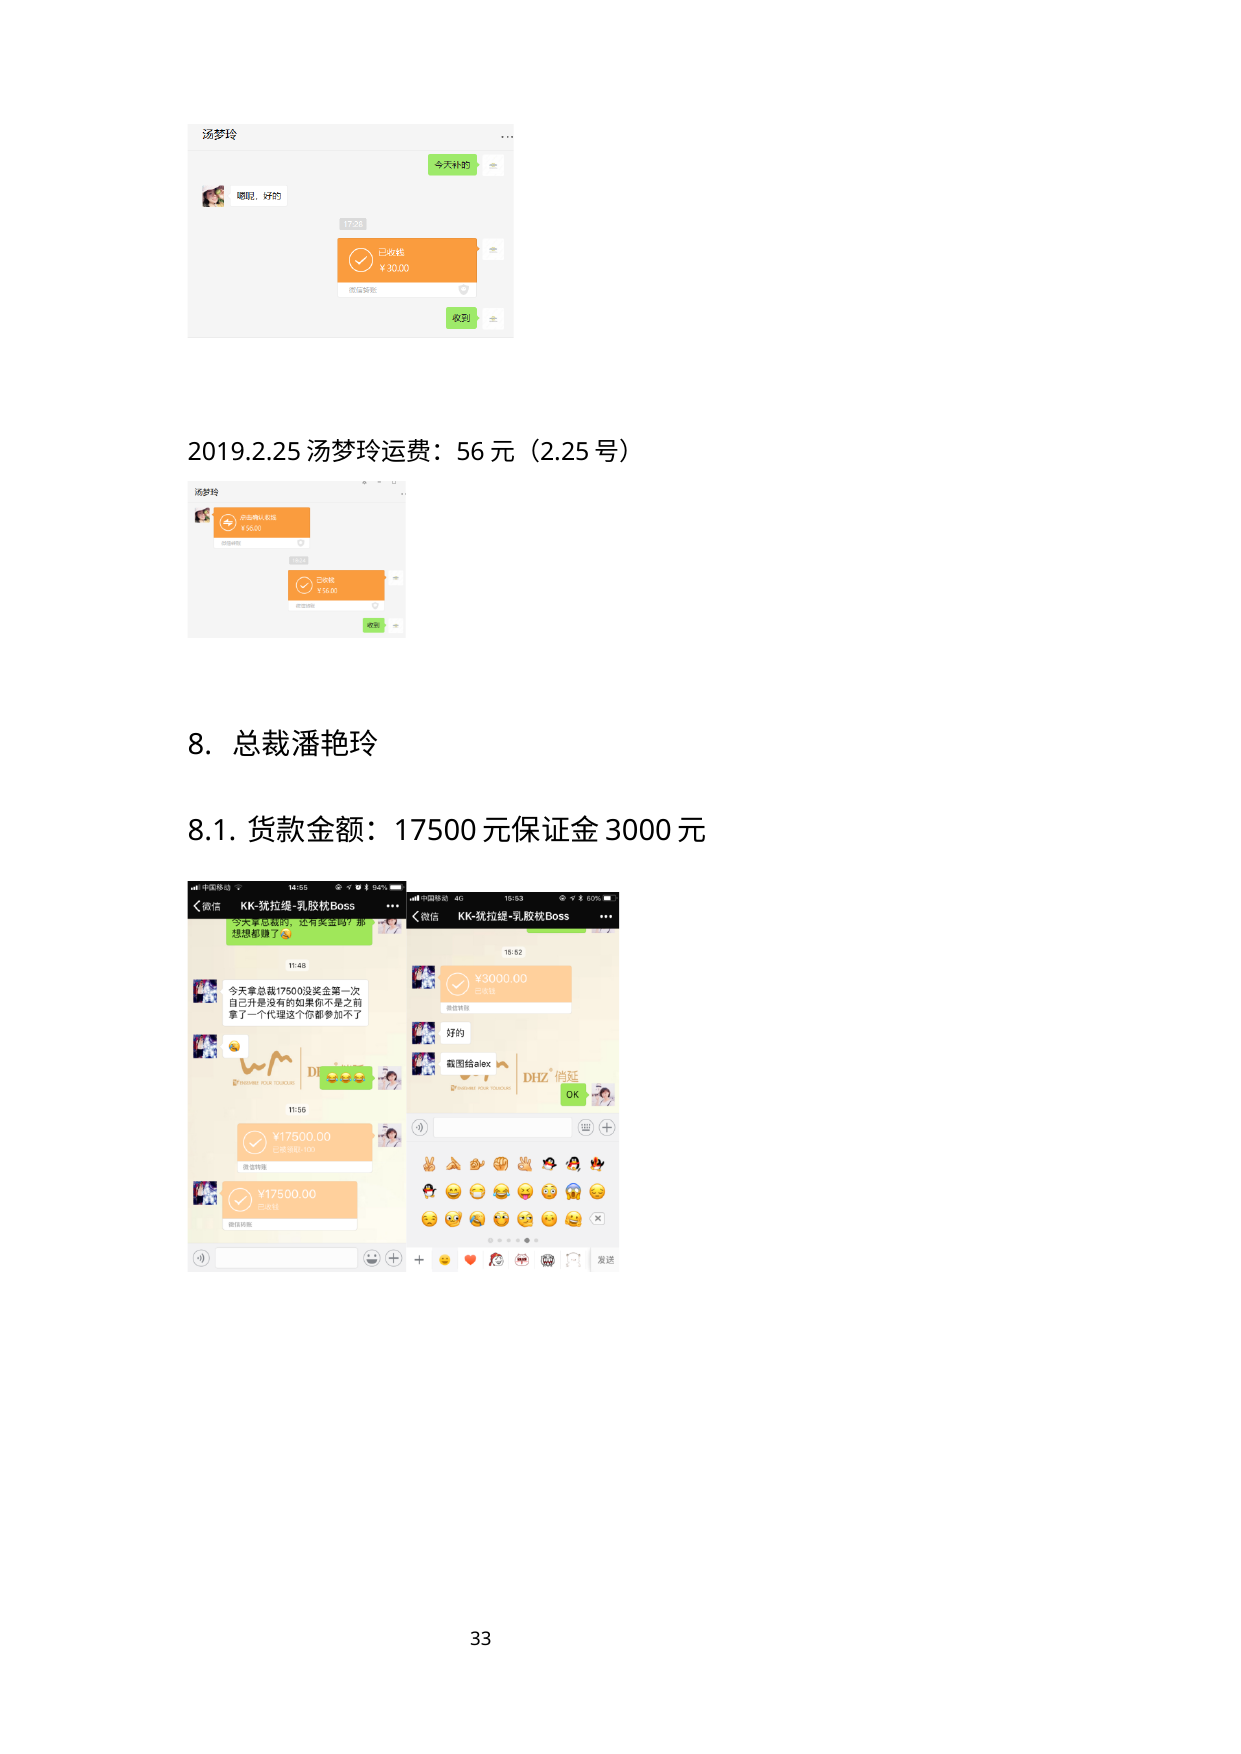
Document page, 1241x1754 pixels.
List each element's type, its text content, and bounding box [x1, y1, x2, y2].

subtitle 总裁潘艳玲 [187, 709, 1053, 774]
picture [187, 481, 406, 638]
text 2019.2.25汤梦玲运费：56元（2.25号） [187, 417, 1053, 482]
picture [187, 124, 514, 340]
picture [187, 881, 620, 1272]
subtitle 货款金额：17500元保证金3000元 [187, 795, 1053, 860]
